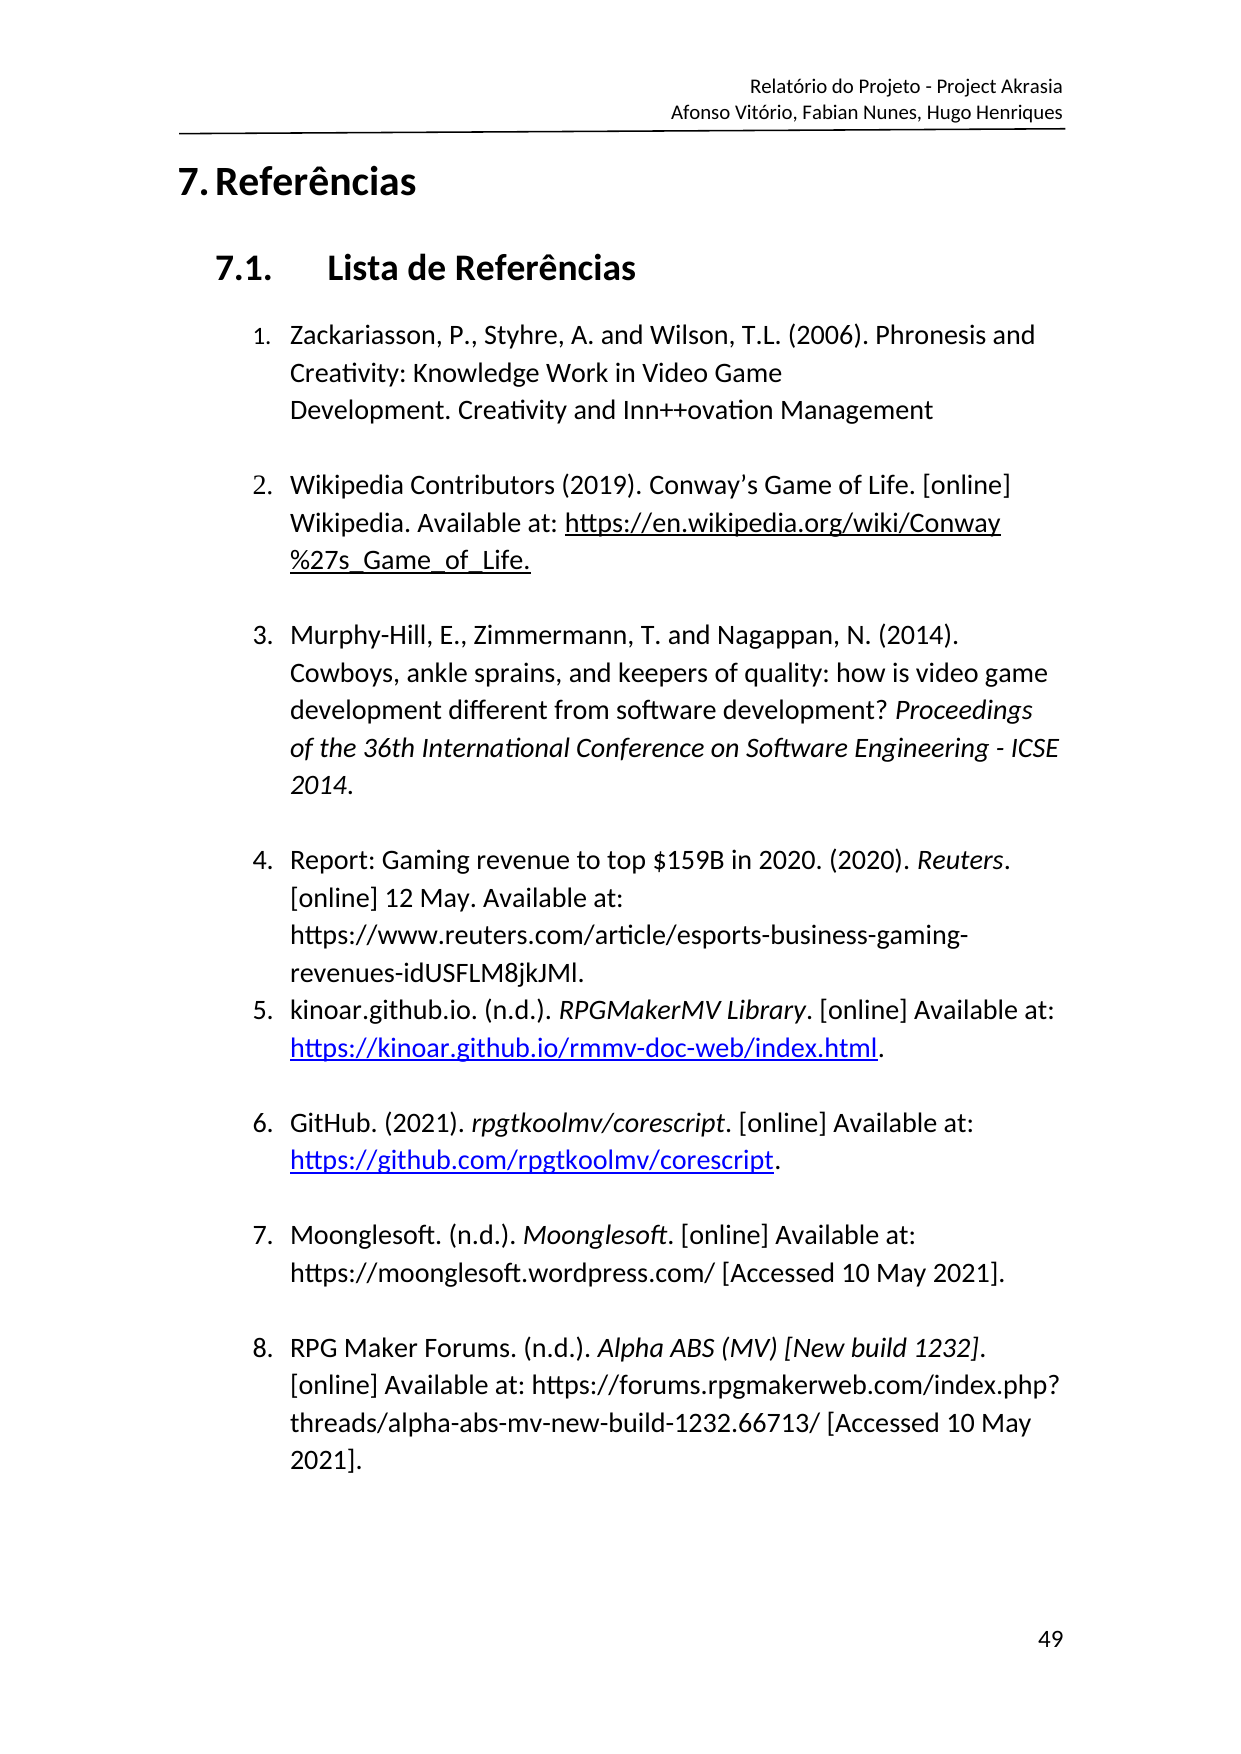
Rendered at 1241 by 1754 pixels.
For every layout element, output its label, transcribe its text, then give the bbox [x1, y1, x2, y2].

subtitle Referências [177, 155, 1063, 206]
list kinoar.github.io. (n.d.). RPGMakerMV Library. [online] Available at: https://kinoar.github.io/rmmv-doc-web/index.html. [252, 989, 1063, 1064]
list RPG Maker Forums. (n.d.). Alpha ABS (MV) [New build 1232]. [online] Available at: https://forums.rpgmakerweb.com/index.php?threads/alpha-abs-mv-new-build-1232.66713/ [Accessed 10 May 2021]. [252, 1327, 1063, 1477]
list Zackariasson, P., Styhre, A. and Wilson, T.L. (2006). Phronesis and Creativity: Knowledge Work in Video Game Development. Creativity and Inn++ovation Management [252, 314, 1063, 427]
list Murphy-Hill, E., Zimmermann, T. and Nagappan, N. (2014). Cowboys, ankle sprains, and keepers of quality: how is video game development different from software development? Proceedings of the 36th International Conference on Software Engineering - ICSE 2014.‌ [252, 614, 1063, 802]
list Moonglesoft. (n.d.). Moonglesoft. [online] Available at: https://moonglesoft.wordpress.com/ [Accessed 10 May 2021]. [252, 1214, 1063, 1289]
list GitHub. (2021). rpgtkoolmv/corescript. [online] Available at: https://github.com/rpgtkoolmv/corescript. [252, 1102, 1063, 1177]
list Report: Gaming revenue to top $159B in 2020. (2020). Reuters. [online] 12 May. Available at: https://www.reuters.com/article/esports-business-gaming-revenues-idUSFLM8jkJMl. [252, 839, 1063, 989]
subtitle Lista de Referências [215, 243, 1063, 289]
list Wikipedia Contributors (2019). Conway’s Game of Life. [online] Wikipedia. Available at: https://en.wikipedia.org/wiki/Conway%27s_Game_of_Life. [252, 464, 1063, 577]
